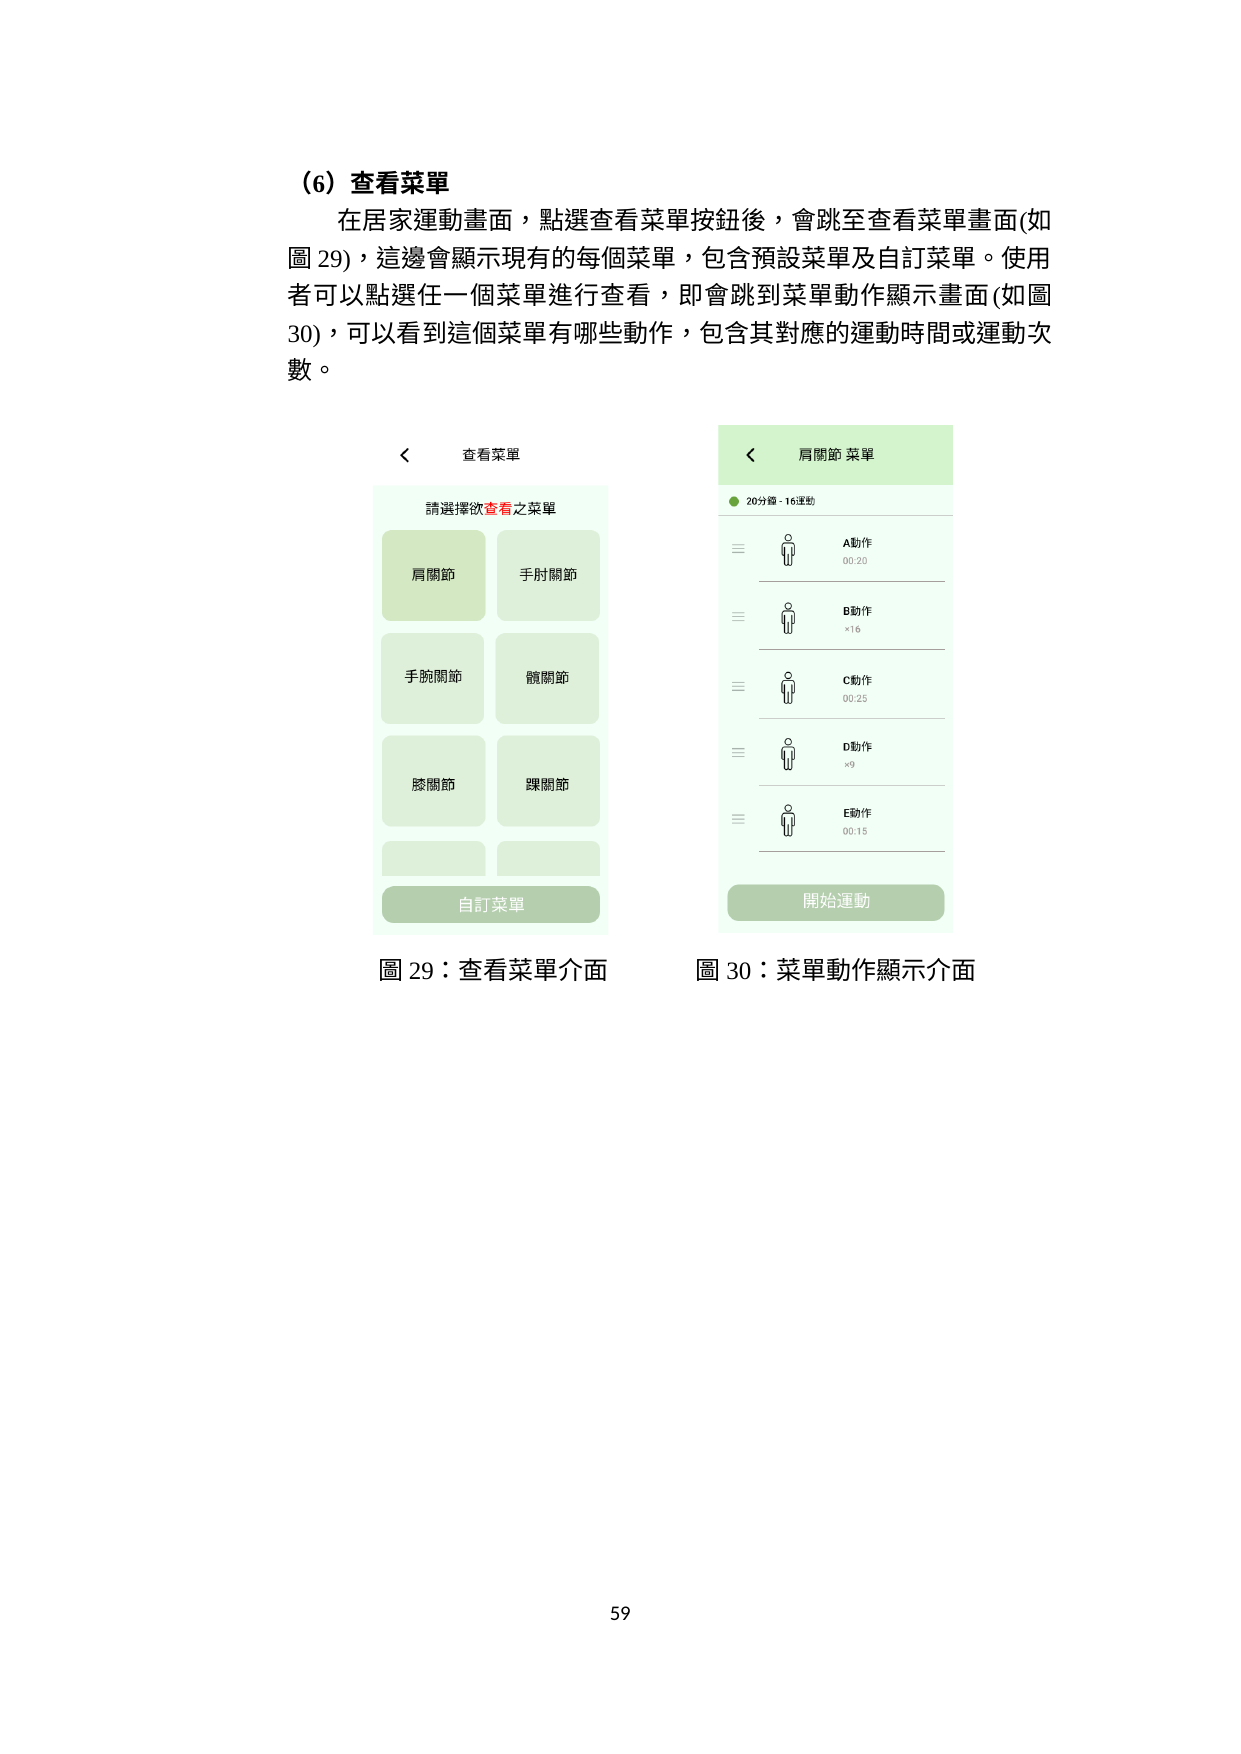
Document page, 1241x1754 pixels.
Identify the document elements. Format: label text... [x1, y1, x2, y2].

text （6）查看菜單 [187, 162, 1053, 200]
table_header 圖 29：查看菜單介面 [188, 425, 619, 987]
table_header 圖 30：菜單動作顯示介面 [620, 425, 1052, 987]
picture [718, 425, 953, 933]
text 在居家運動畫面，點選查看菜單按鈕後，會跳至查看菜單畫面(如圖29)，這邊會顯示現有的每個菜單，包含預設菜單及自訂菜單。使用者可以點選任一個菜單進行查看，即會跳到菜單動作顯示畫面(如圖30)，可以看到這個菜單有哪些動作，包含其對應的運動時間或運動次數。 [287, 200, 1053, 387]
picture [372, 425, 609, 935]
